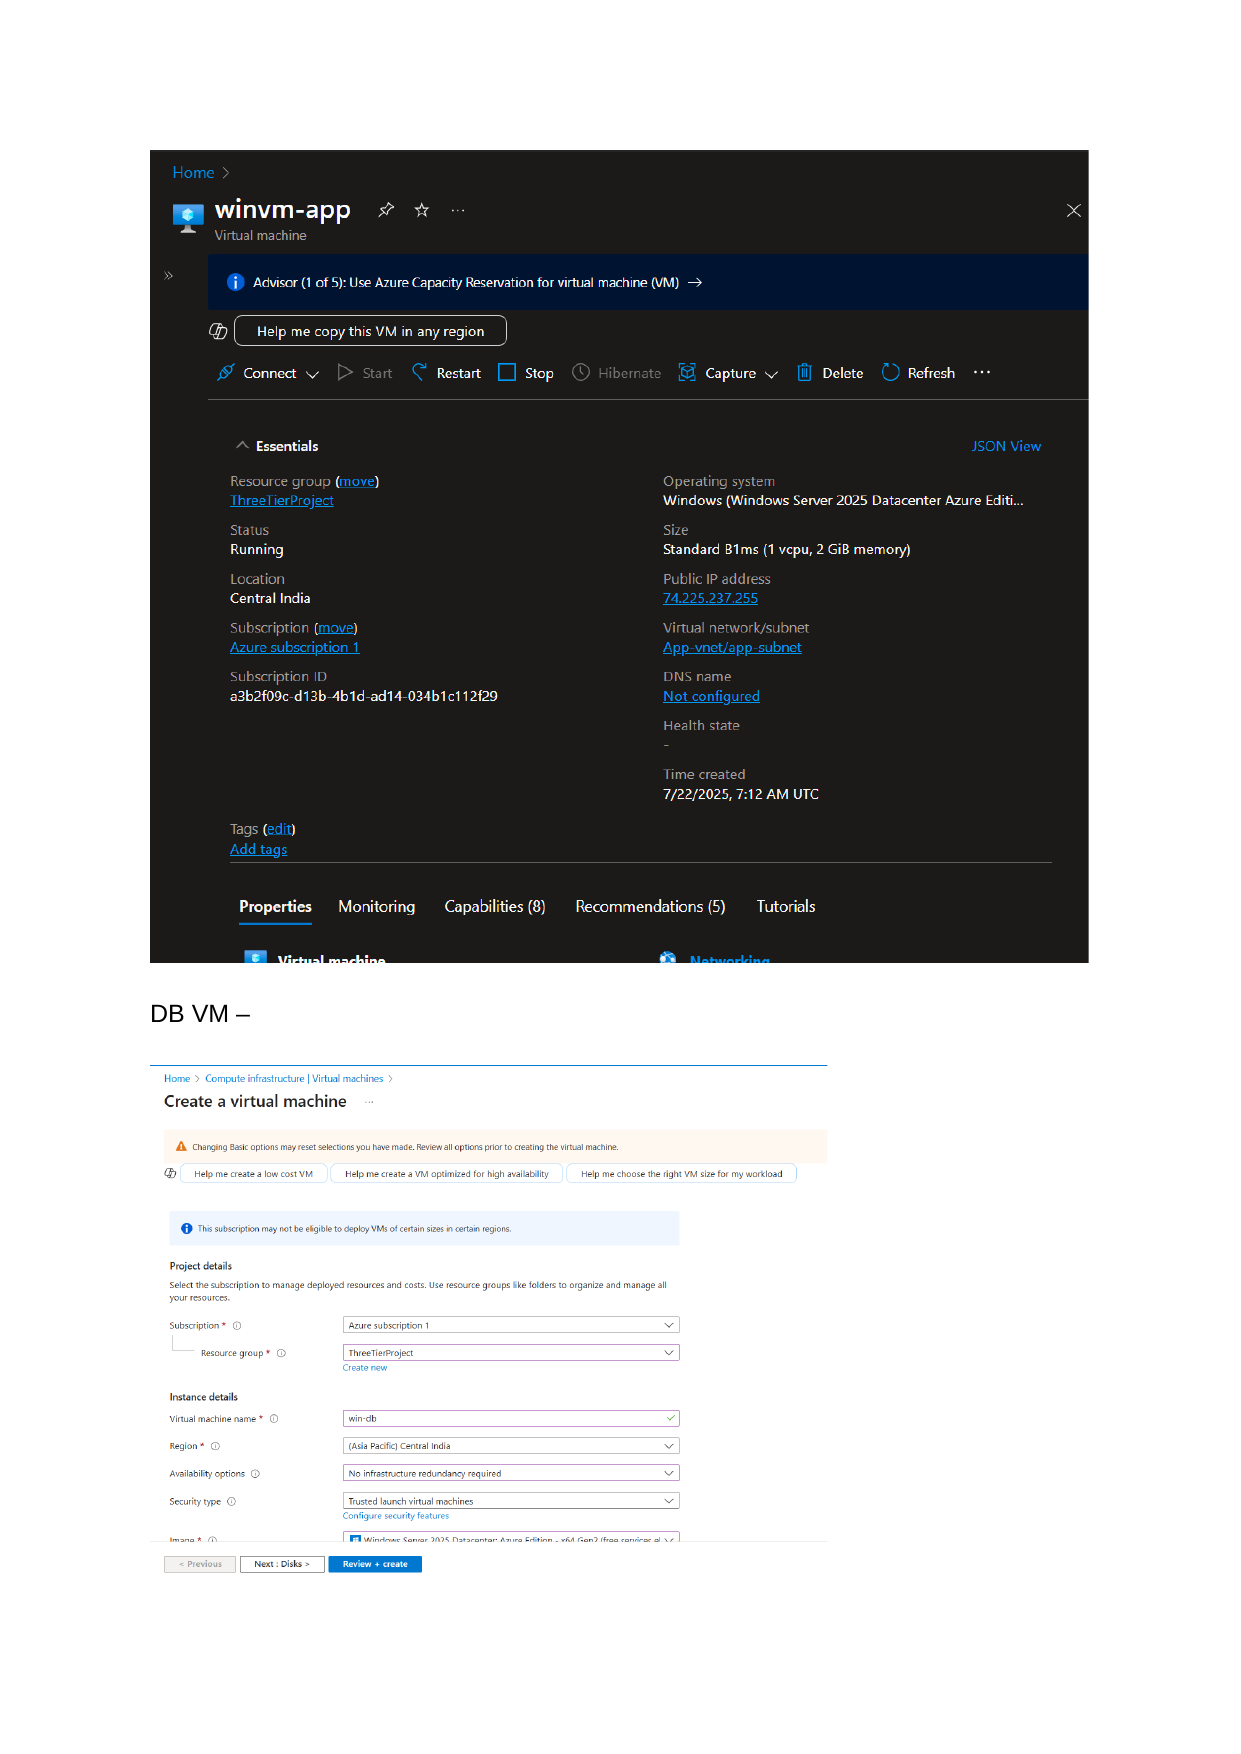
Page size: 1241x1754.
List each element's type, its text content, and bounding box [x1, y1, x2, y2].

text DB VM – [150, 999, 1090, 1028]
picture [150, 1065, 828, 1587]
picture [150, 150, 1089, 963]
